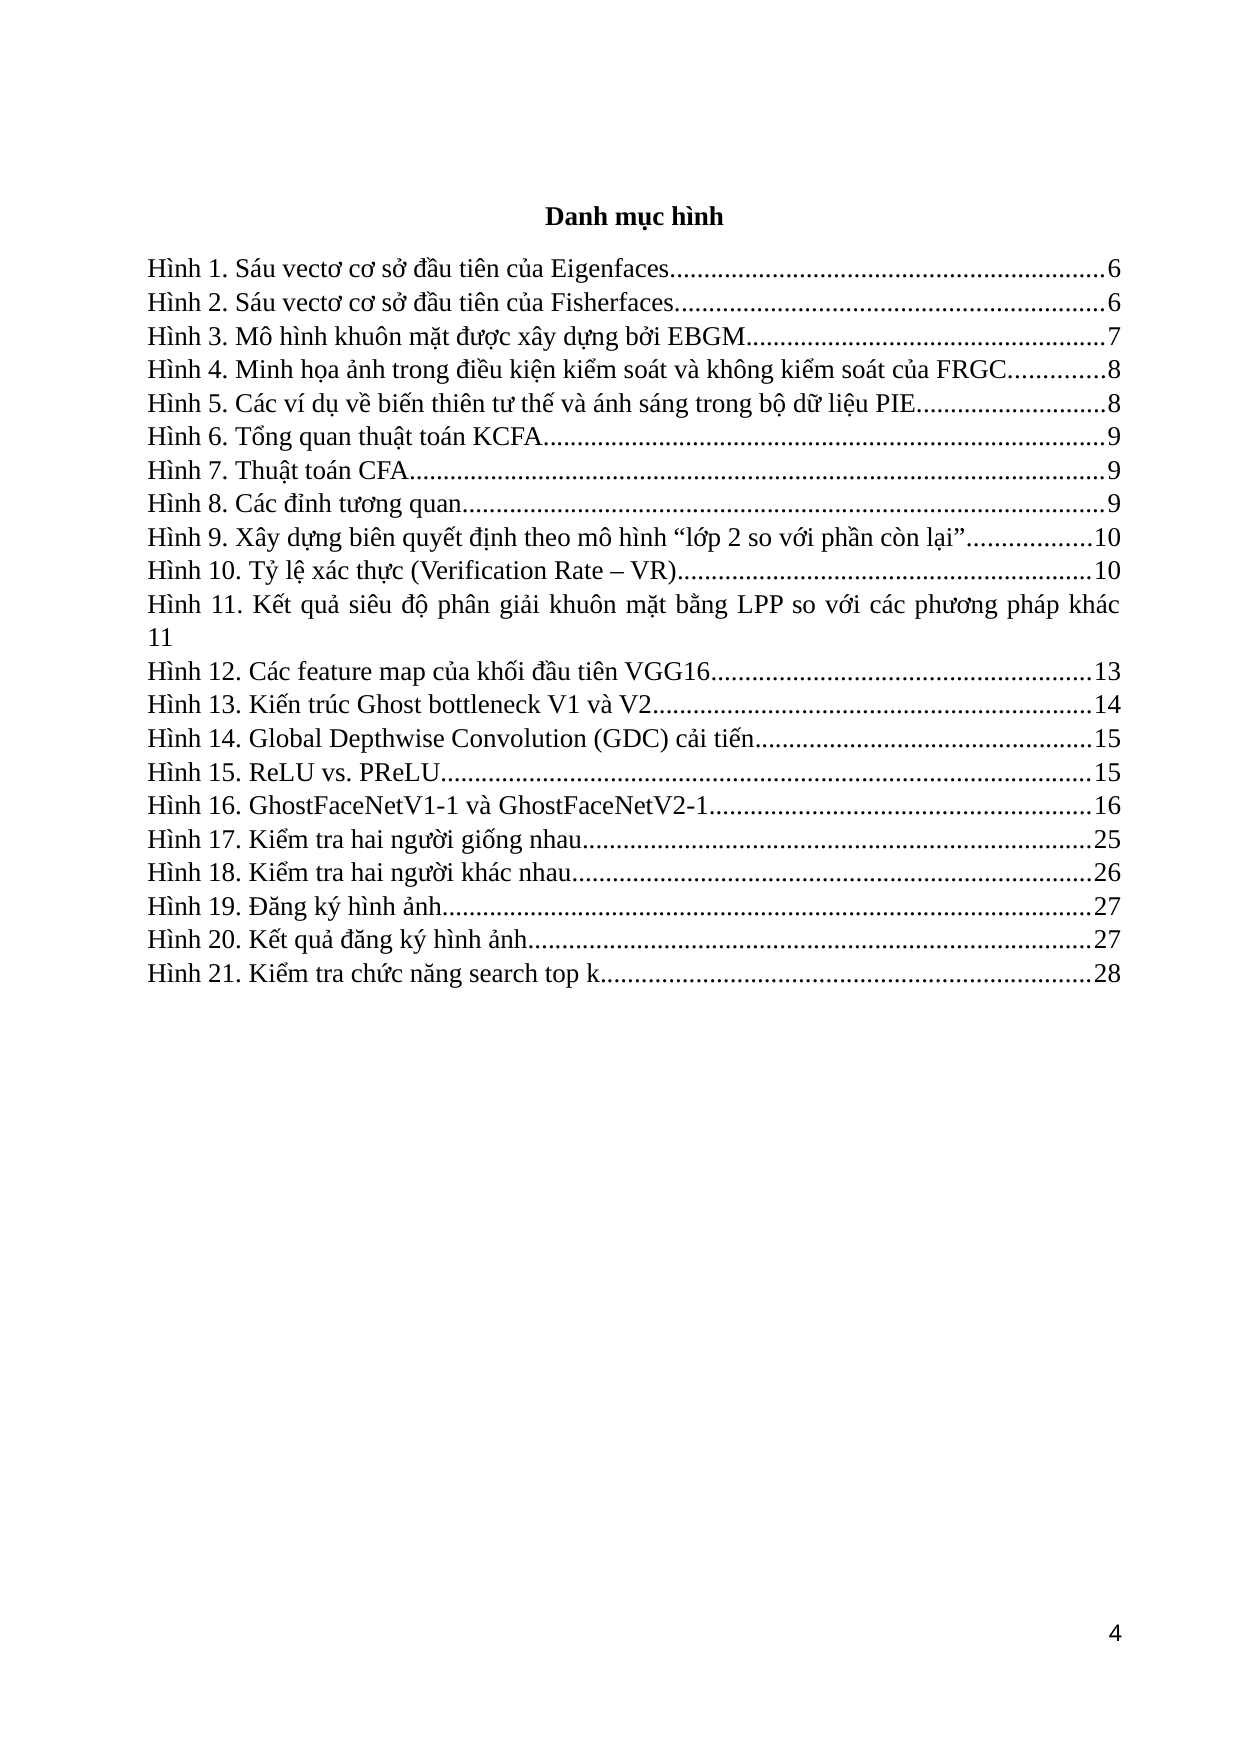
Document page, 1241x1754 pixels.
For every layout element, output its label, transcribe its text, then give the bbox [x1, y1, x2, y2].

text Hình 14. Global Depthwise Convolution (GDC) cải tiến 15 [147, 722, 1122, 753]
text Hình 19. Đăng ký hình ảnh 27 [147, 890, 1122, 921]
text Hình 11. Kết quả siêu độ phân giải khuôn mặt bằng LPP so với các phương pháp khác 11 [147, 588, 1122, 653]
text Hình 3. Mô hình khuôn mặt được xây dựng bởi EBGM 7 [147, 320, 1122, 351]
text Danh mục hình [147, 200, 1122, 231]
text Hình 5. Các ví dụ về biến thiên tư thế và ánh sáng trong bộ dữ liệu PIE. 8 [147, 387, 1122, 418]
text Hình 15. ReLU vs. PReLU 15 [147, 756, 1122, 787]
text Hình 1. Sáu vectơ cơ sở đầu tiên của Eigenfaces. 6 [147, 253, 1122, 284]
text Hình 7. Thuật toán CFA 9 [147, 454, 1122, 485]
text Hình 10. Tỷ lệ xác thực (Verification Rate – VR) 10 [147, 554, 1122, 586]
text Hình 8. Các đỉnh tương quan 9 [147, 487, 1122, 518]
text Hình 4. Minh họa ảnh trong điều kiện kiểm soát và không kiểm soát của FRGC. 8 [147, 353, 1122, 384]
text Hình 18. Kiểm tra hai người khác nhau 26 [147, 856, 1122, 887]
text Hình 2. Sáu vectơ cơ sở đầu tiên của Fisherfaces. 6 [147, 286, 1122, 317]
text Hình 16. GhostFaceNetV1-1 và GhostFaceNetV2-1 16 [147, 789, 1122, 820]
text Hình 21. Kiểm tra chức năng search top k 28 [147, 957, 1122, 988]
text Hình 13. Kiến trúc Ghost bottleneck V1 và V2 14 [147, 689, 1122, 720]
text Hình 9. Xây dựng biên quyết định theo mô hình “lớp 2 so với phần còn lại” 10 [147, 521, 1122, 552]
text Hình 17. Kiểm tra hai người giống nhau 25 [147, 823, 1122, 854]
text Hình 6. Tổng quan thuật toán KCFA. 9 [147, 420, 1122, 451]
text Hình 12. Các feature map của khối đầu tiên VGG16 13 [147, 655, 1122, 686]
text Hình 20. Kết quả đăng ký hình ảnh 27 [147, 923, 1122, 954]
